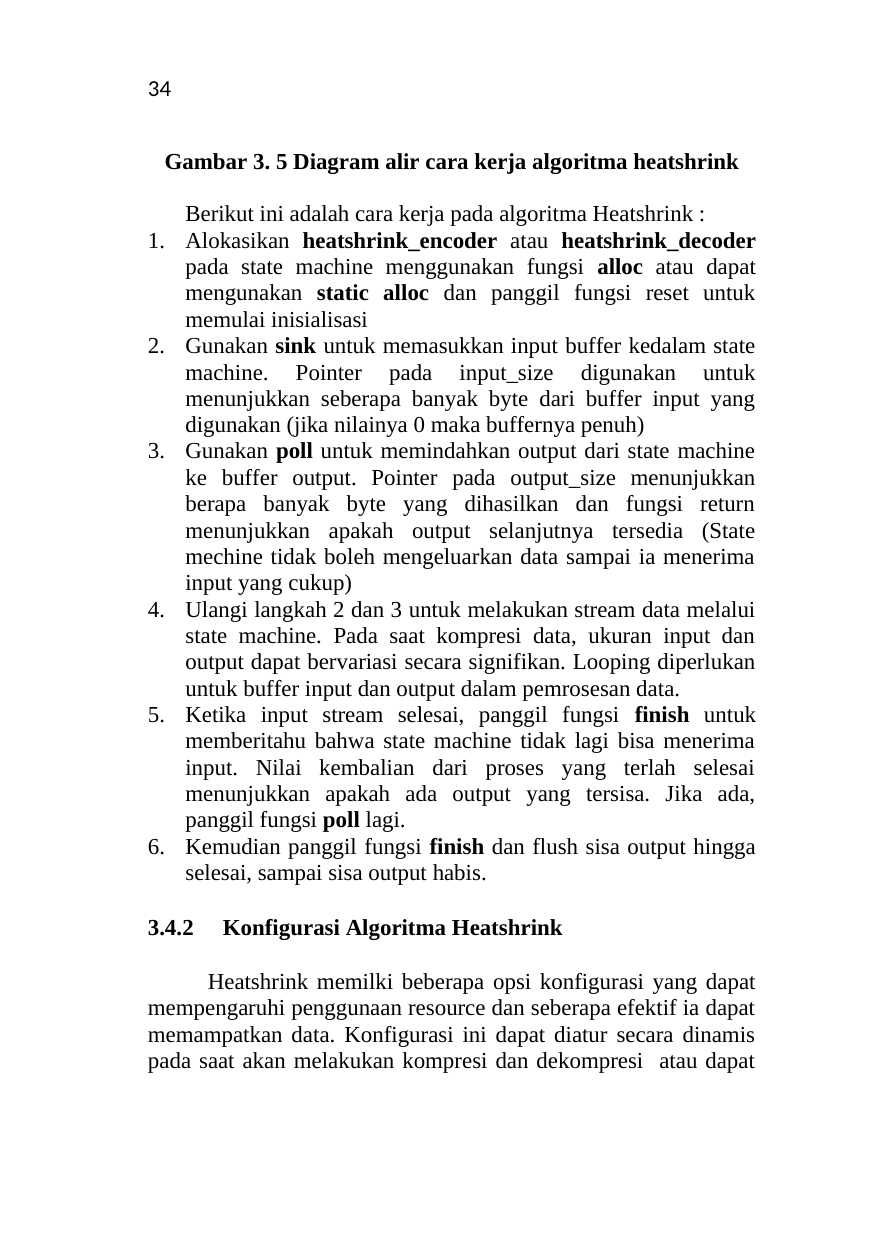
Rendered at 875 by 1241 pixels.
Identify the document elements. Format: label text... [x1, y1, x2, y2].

subtitle Konfigurasi Algoritma Heatshrink [148, 914, 756, 940]
list Alokasikan heatshrink_encoder atau heatshrink_decoder pada state machine menggunakan fungsi alloc atau dapat mengunakan static alloc dan panggil fungsi reset untuk memulai inisialisasi [148, 227, 756, 332]
text Berikut ini adalah cara kerja pada algoritma Heatshrink : [148, 200, 756, 227]
text Gambar 3. 5 Diagram alir cara kerja algoritma heatshrink [148, 148, 756, 174]
list Ulangi langkah 2 dan 3 untuk melakukan stream data melalui state machine. Pada saat kompresi data, ukuran input dan output dapat bervariasi secara signifikan. Looping diperlukan untuk buffer input dan output dalam pemrosesan data. [148, 596, 756, 701]
list Gunakan poll untuk memindahkan output dari state machine ke buffer output. Pointer pada output_size menunjukkan berapa banyak byte yang dihasilkan dan fungsi return menunjukkan apakah output selanjutnya tersedia (State mechine tidak boleh mengeluarkan data sampai ia menerima input yang cukup) [148, 438, 756, 596]
list Ketika input stream selesai, panggil fungsi finish untuk memberitahu bahwa state machine tidak lagi bisa menerima input. Nilai kembalian dari proses yang terlah selesai menunjukkan apakah ada output yang tersisa. Jika ada, panggil fungsi poll lagi. [148, 701, 756, 833]
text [148, 968, 756, 1073]
list Gunakan sink untuk memasukkan input buffer kedalam state machine. Pointer pada input_size digunakan untuk menunjukkan seberapa banyak byte dari buffer input yang digunakan (jika nilainya 0 maka buffernya penuh) [148, 332, 756, 438]
list Kemudian panggil fungsi finish dan flush sisa output hingga selesai, sampai sisa output habis. [148, 833, 756, 886]
